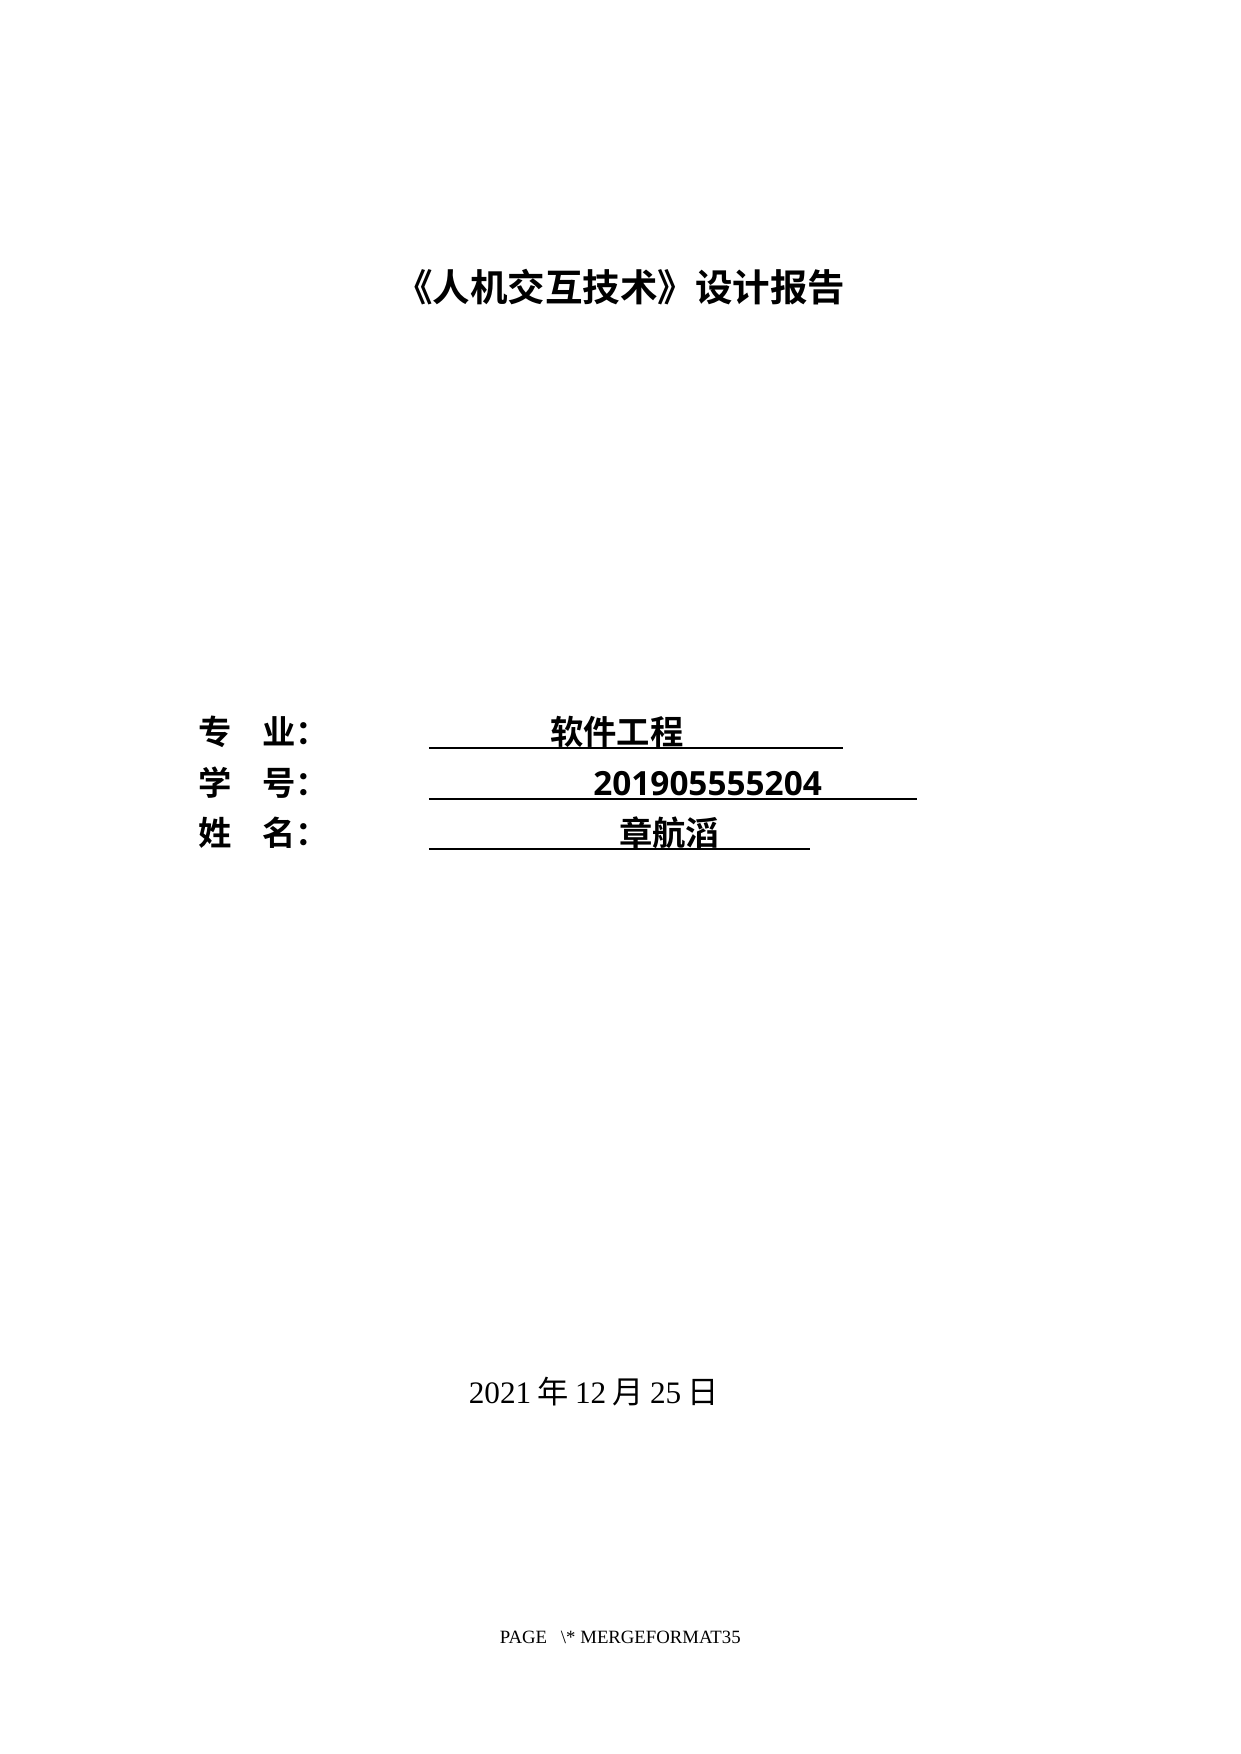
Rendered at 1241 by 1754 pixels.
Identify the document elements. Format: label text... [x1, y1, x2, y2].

table_header 软件工程 [418, 704, 1045, 755]
table_cell 学 号： [187, 755, 417, 805]
table_cell 章航滔 [418, 805, 1045, 856]
table_cell 姓 名： [187, 805, 417, 856]
table_cell 201905555204 [418, 755, 1045, 805]
table_header 专 业： [187, 704, 417, 755]
text 《人机交互技术》设计报告 [187, 275, 1053, 308]
text 2021年12月25日 [187, 1376, 1053, 1410]
